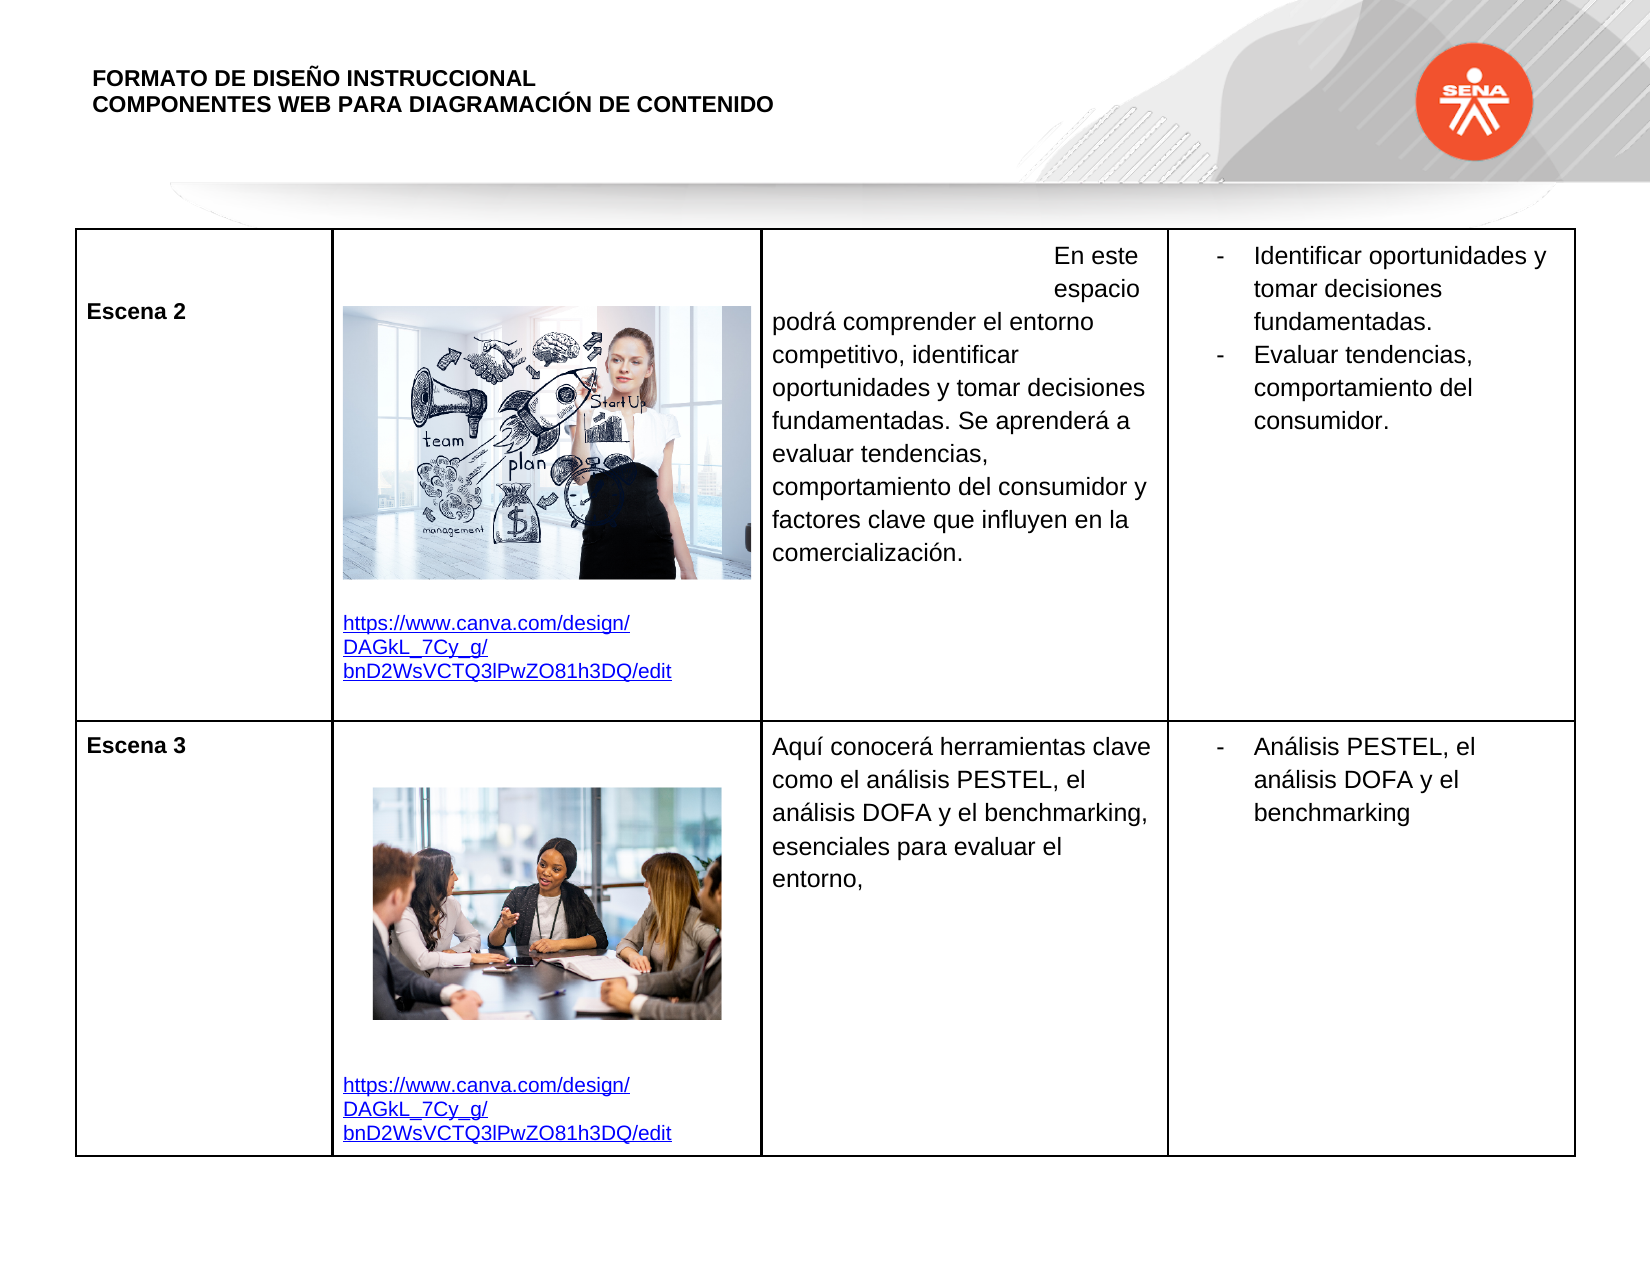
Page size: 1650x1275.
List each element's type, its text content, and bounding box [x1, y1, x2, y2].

table_cell En este espacio podrá comprender el entorno competitivo, identificar oportunidades y tomar decisiones fundamentadas. Se aprenderá a evaluar tendencias, comportamiento del consumidor y factores clave que influyen en la comercialización. [763, 230, 1167, 720]
table_cell Escena 3 [77, 722, 331, 1155]
picture [342, 758, 752, 1049]
table_cell Identificar oportunidades y tomar decisiones fundamentadas. Evaluar tendencias, comportamiento del consumidor. [1169, 230, 1574, 720]
table_cell Análisis PESTEL, el análisis DOFA y el benchmarking [1169, 722, 1574, 1155]
table_cell Escena 2 [77, 230, 331, 720]
picture [0, 0, 1650, 229]
table_cell https://www.canva.com/design/DAGkL_7Cy_g/bnD2WsVCTQ3lPwZO81h3DQ/edit [334, 722, 760, 1155]
table_cell https://www.canva.com/design/DAGkL_7Cy_g/bnD2WsVCTQ3lPwZO81h3DQ/edit [334, 230, 760, 720]
table_cell Aquí conocerá herramientas clave como el análisis PESTEL, el análisis DOFA y el benchmarking, esenciales para evaluar el entorno, [763, 722, 1167, 1155]
picture [342, 297, 752, 588]
